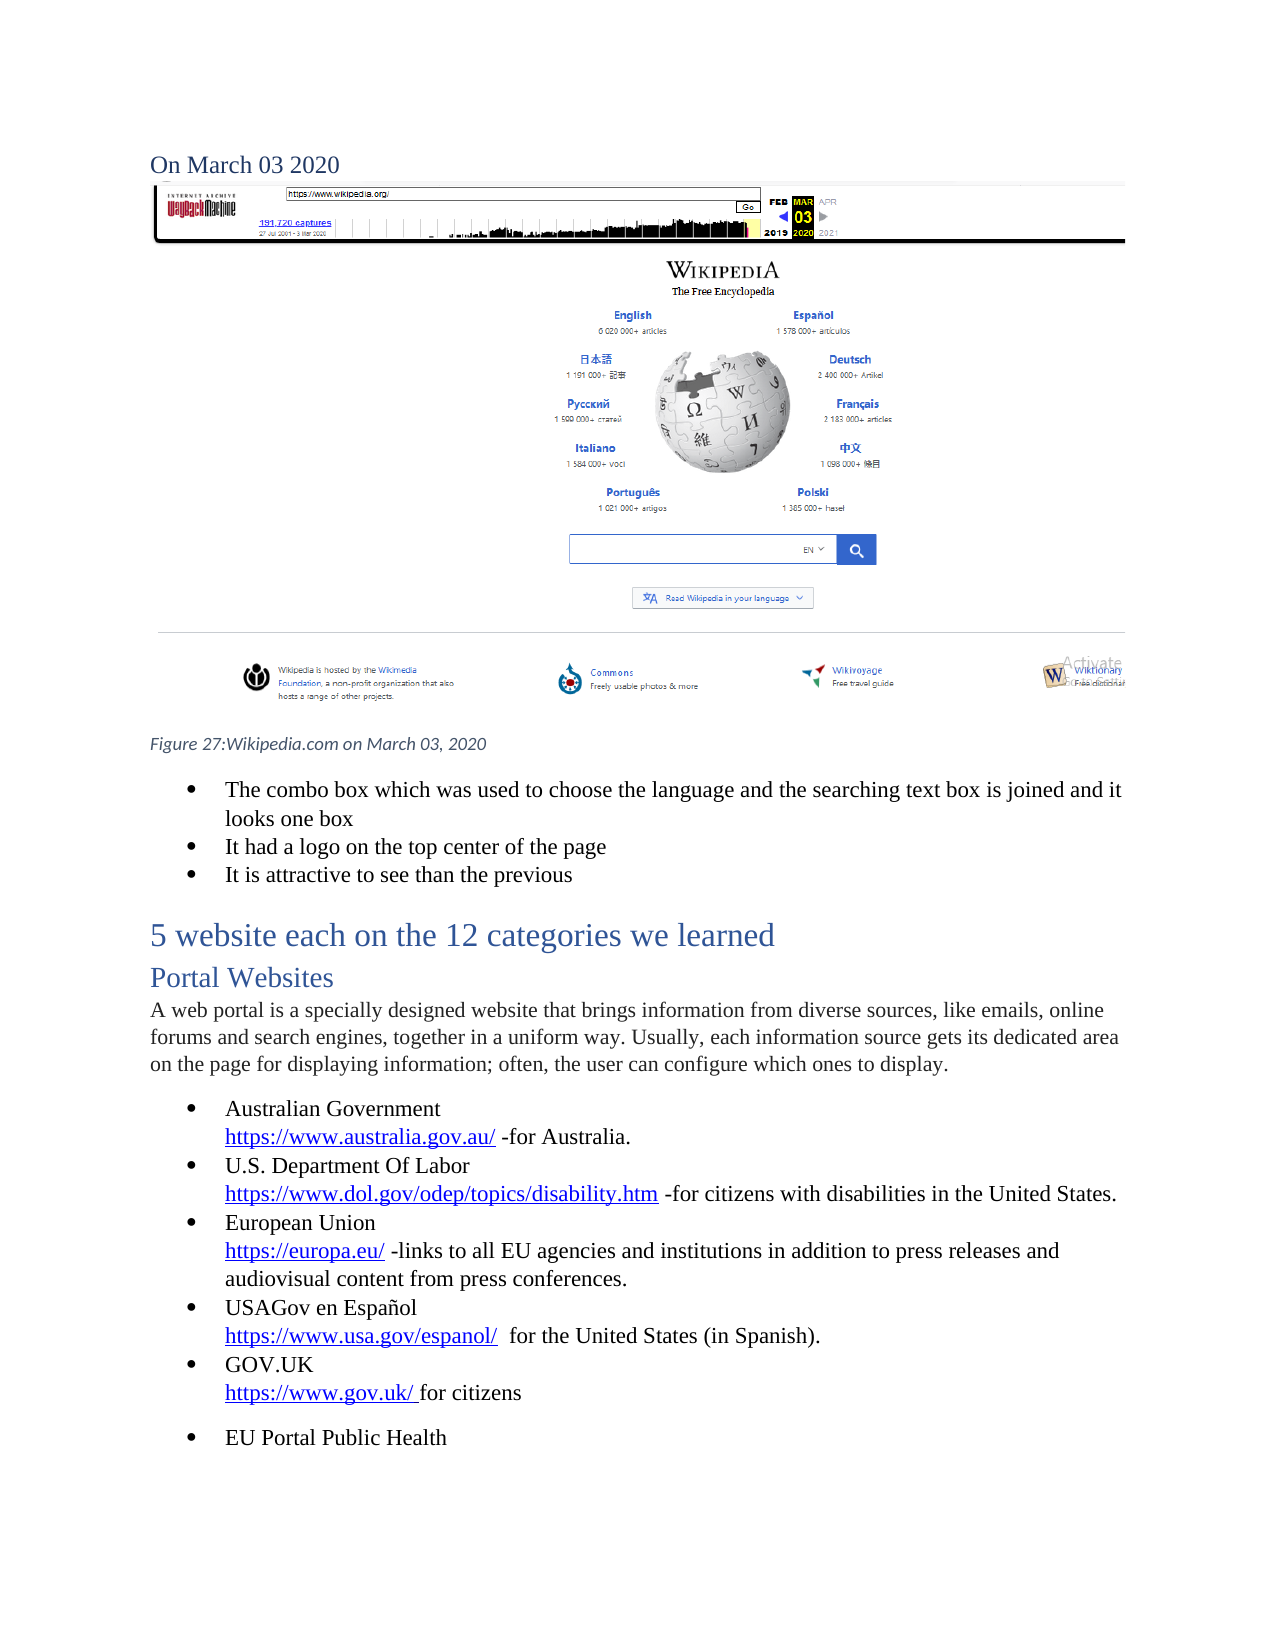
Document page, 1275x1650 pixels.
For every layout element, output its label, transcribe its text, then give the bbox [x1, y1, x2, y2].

picture [150, 181, 1125, 714]
list https://www.usa.gov/espanol/ for the United States (in Spanish). [225, 1322, 1125, 1349]
list https://www.australia.gov.au/ -for Australia. [225, 1123, 1125, 1149]
text Figure :Wikipedia.com on March 03, 2020 [150, 732, 1125, 755]
list https://europa.eu/ -links to all EU agencies and institutions in addition to press releases and audiovisual content from press conferences. [225, 1237, 1125, 1292]
subtitle 5 website each on the 12 categories we learned [150, 915, 1125, 953]
subtitle Portal Websites [150, 960, 1125, 994]
list The combo box which was used to choose the language and the searching text box is joined and it looks one box [187, 776, 1125, 831]
list It is attractive to see than the previous [187, 861, 1125, 888]
list USAGov en Español [187, 1294, 1125, 1320]
list It had a logo on the top center of the page [187, 833, 1125, 859]
list European Union [187, 1208, 1125, 1235]
list https://www.gov.uk/ for citizens [225, 1379, 1125, 1406]
text A web portal is a specially designed website that brings information from diverse sources, like emails, online forums and search engines, together in a uniform way. Usually, each information source gets its dedicated area on the page for displaying information; often, the user can configure which ones to display. [150, 997, 1125, 1076]
list EU Portal Public Health [187, 1424, 1125, 1451]
list GOV.UK [187, 1351, 1125, 1377]
list https://www.dol.gov/odep/topics/disability.htm -for citizens with disabilities in the United States. [225, 1180, 1125, 1206]
list Australian Government [187, 1095, 1125, 1121]
list U.S. Department Of Labor [187, 1152, 1125, 1178]
subtitle On March 03 2020 [150, 150, 1125, 179]
